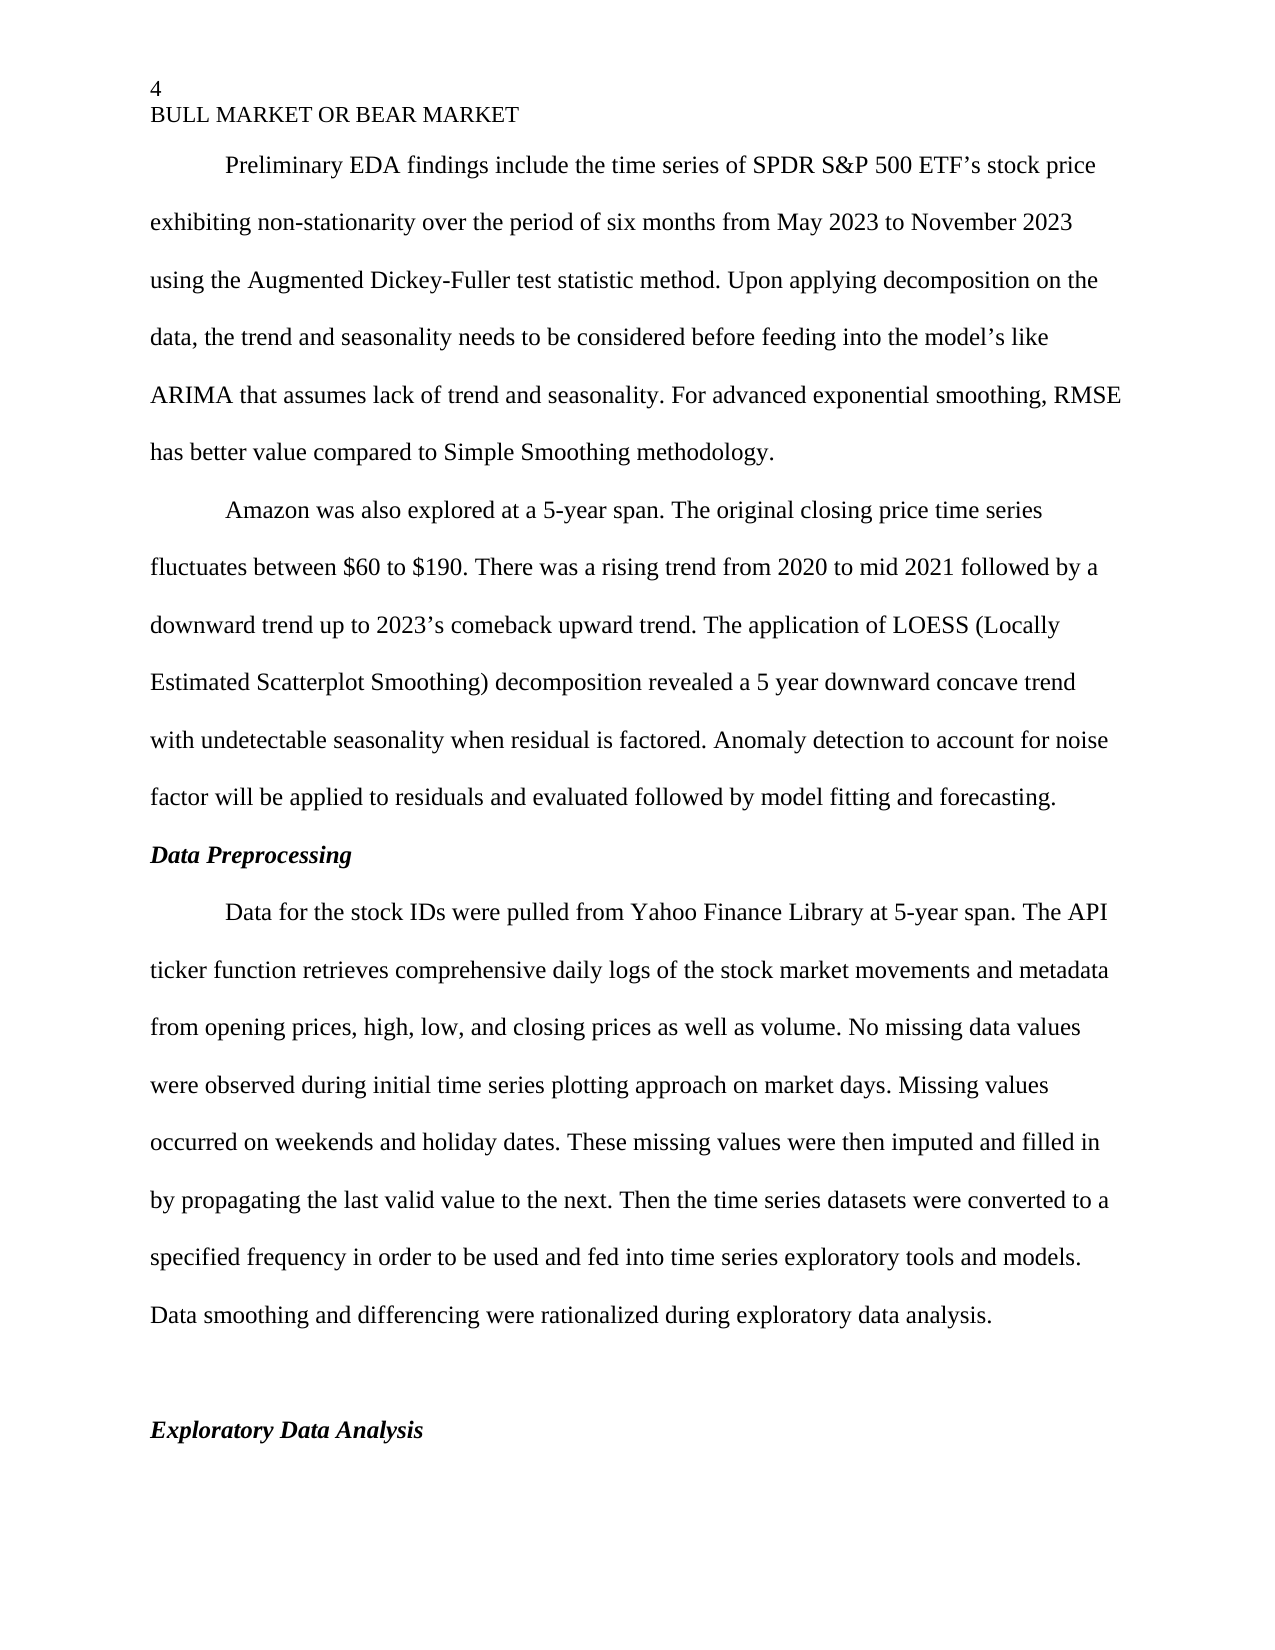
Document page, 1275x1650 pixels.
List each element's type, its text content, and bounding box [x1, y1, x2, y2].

text Data Preprocessing [150, 840, 1125, 869]
text Preliminary EDA findings include the time series of SPDR S&P 500 ETF’s stock price exhibiting non-stationarity over the period of six months from May 2023 to November 2023 using the Augmented Dickey-Fuller test statistic method. Upon applying decomposition on the data, the trend and seasonality needs to be considered before feeding into the model’s like ARIMA that assumes lack of trend and seasonality. For advanced exponential smoothing, RMSE has better value compared to Simple Smoothing methodology. [150, 150, 1125, 466]
text Data for the stock IDs were pulled from Yahoo Finance Library at 5-year span. The API ticker function retrieves comprehensive daily logs of the stock market movements and metadata from opening prices, high, low, and closing prices as well as volume. No missing data values were observed during initial time series plotting approach on market days. Missing values occurred on weekends and holiday dates. These missing values were then imputed and filled in by propagating the last valid value to the next. Then the time series datasets were converted to a specified frequency in order to be used and fed into time series exploratory tools and models. Data smoothing and differencing were rationalized during exploratory data analysis. [150, 897, 1125, 1329]
text Amazon was also explored at a 5-year span. The original closing price time series fluctuates between $60 to $190. There was a rising trend from 2020 to mid 2021 followed by a downward trend up to 2023’s comeback upward trend. The application of LOESS (Locally Estimated Scatterplot Smoothing) decomposition revealed a 5 year downward concave trend with undetectable seasonality when residual is factored. Anomaly detection to account for noise factor will be applied to residuals and evaluated followed by model fitting and forecasting. [150, 495, 1125, 811]
text Exploratory Data Analysis [150, 1415, 1125, 1444]
